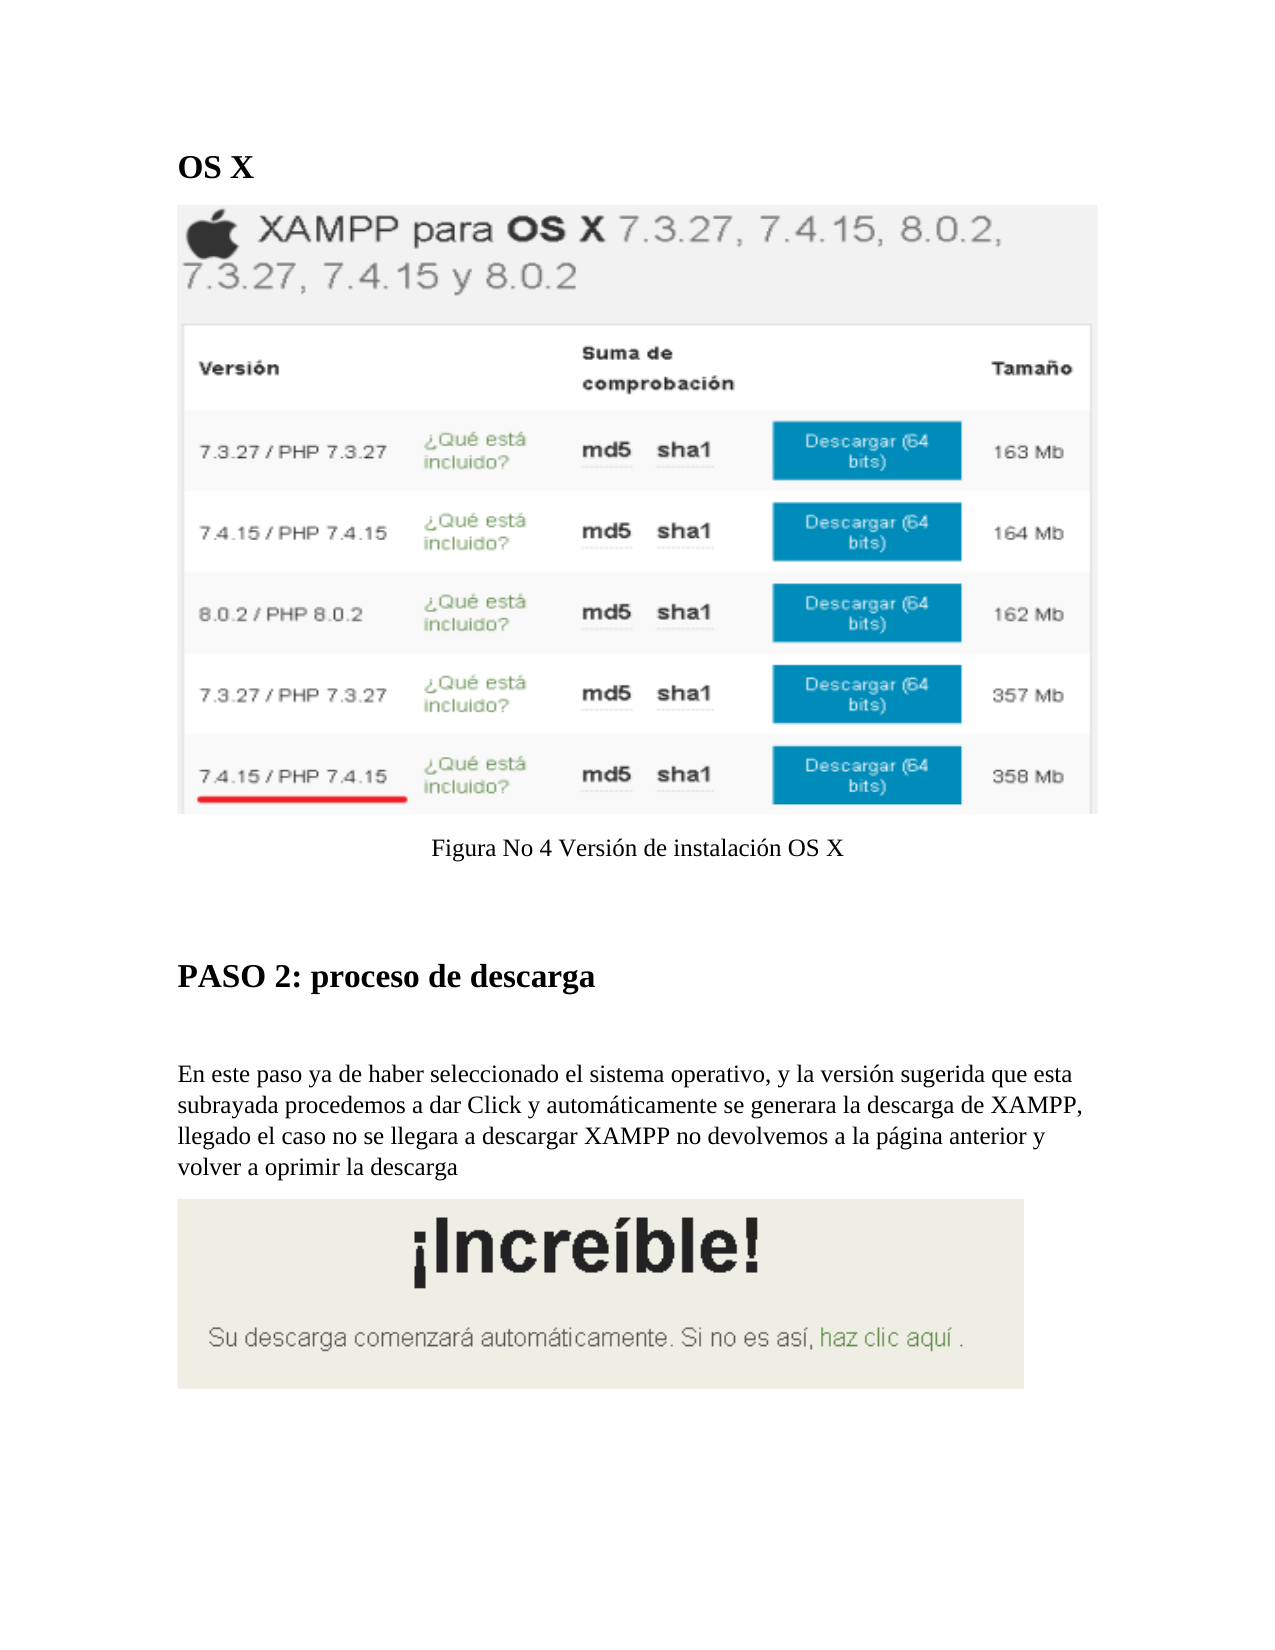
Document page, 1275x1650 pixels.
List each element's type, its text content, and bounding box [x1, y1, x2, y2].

subtitle PASO 2: proceso de descarga [177, 956, 1098, 994]
picture [177, 205, 1098, 814]
picture [177, 1199, 1024, 1389]
subtitle Figura No 4 Versión de instalación OS X [177, 814, 1098, 861]
subtitle OS X [177, 148, 1098, 186]
text En este paso ya de haber seleccionado el sistema operativo, y la versión sugerida que esta subrayada procedemos a dar Click y automáticamente se generara la descarga de XAMPP, llegado el caso no se llegara a descargar XAMPP no devolvemos a la página anterior y volver a oprimir la descarga [177, 1059, 1098, 1181]
